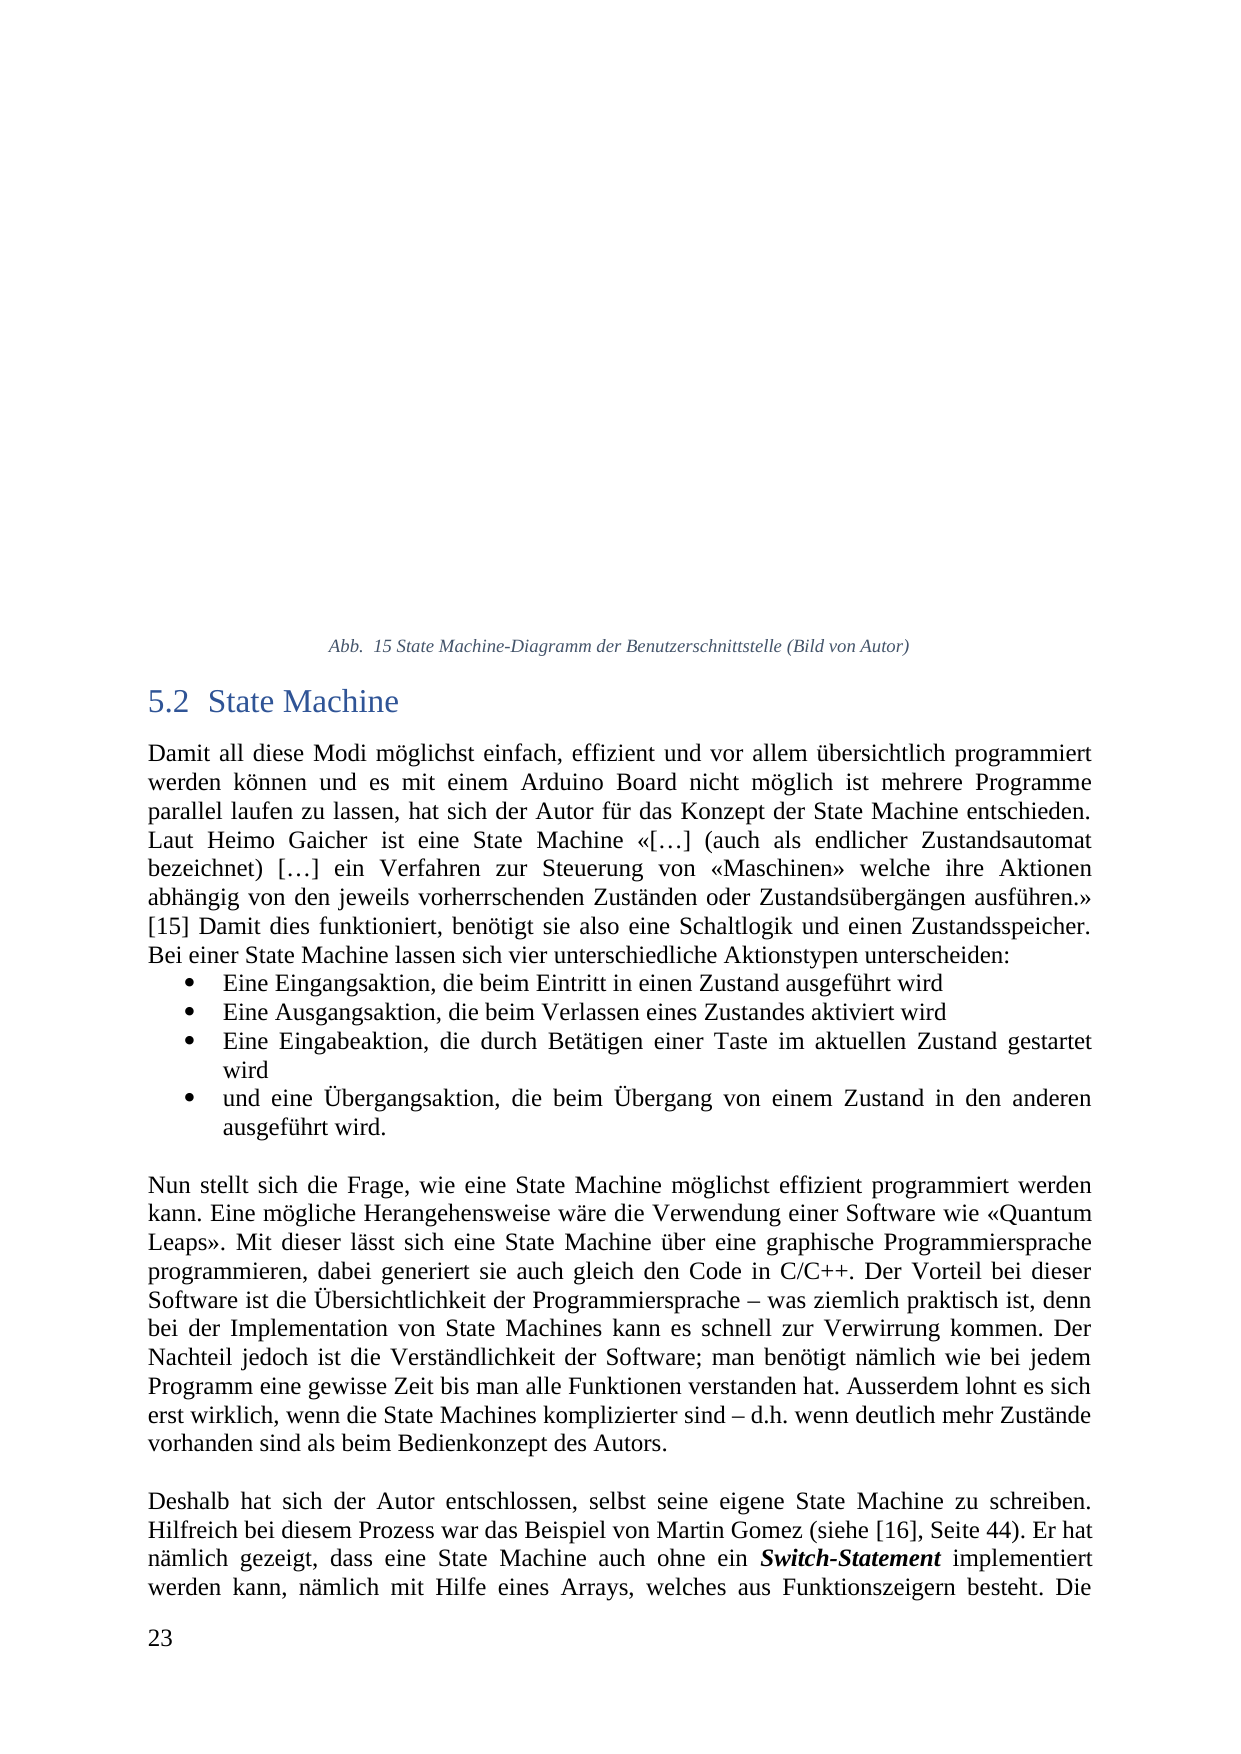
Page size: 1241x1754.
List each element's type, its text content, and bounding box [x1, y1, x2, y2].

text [148, 1486, 1093, 1601]
list und eine Übergangsaktion, die beim Übergang von einem Zustand in den anderen ausgeführt wird. [185, 1083, 1093, 1141]
list Eine Ausgangsaktion, die beim Verlassen eines Zustandes aktiviert wird [185, 997, 1093, 1026]
text Nun stellt sich die Frage, wie eine State Machine möglichst effizient programmiert werden kann. Eine mögliche Herangehensweise wäre die Verwendung einer Software wie «Quantum Leaps». Mit dieser lässt sich eine State Machine über eine graphische Programmiersprache programmieren, dabei generiert sie auch gleich den Code in C/C++. Der Vorteil bei dieser Software ist die Übersichtlichkeit der Programmiersprache – was ziemlich praktisch ist, denn bei der Implementation von State Machines kann es schnell zur Verwirrung kommen. Der Nachteil jedoch ist die Verständlichkeit der Software; man benötigt nämlich wie bei jedem Programm eine gewisse Zeit bis man alle Funktionen verstanden hat. Ausserdem lohnt es sich erst wirklich, wenn die State Machines komplizierter sind – d.h. wenn deutlich mehr Zustände vorhanden sind als beim Bedienkonzept des Autors. [148, 1170, 1093, 1457]
list Eine Eingabeaktion, die durch Betätigen einer Taste im aktuellen Zustand gestartet wird [185, 1026, 1093, 1083]
subtitle State Machine [148, 681, 1093, 719]
text Damit all diese Modi möglichst einfach, effizient und vor allem übersichtlich programmiert werden können und es mit einem Arduino Board nicht möglich ist mehrere Programme parallel laufen zu lassen, hat sich der Autor für das Konzept der State Machine entschieden. Laut Heimo Gaicher ist eine State Machine «[…] (auch als endlicher Zustandsautomat bezeichnet) […] ein Verfahren zur Steuerung von «Maschinen» welche ihre Aktionen abhängig von den jeweils vorherrschenden Zuständen oder Zustandsübergängen ausführen.» Damit dies funktioniert, benötigt sie also eine Schaltlogik und einen Zustandsspeicher. Bei einer State Machine lassen sich vier unterschiedliche Aktionstypen unterscheiden: [148, 738, 1093, 968]
list Eine Eingangsaktion, die beim Eintritt in einen Zustand ausgeführt wird [185, 968, 1093, 997]
